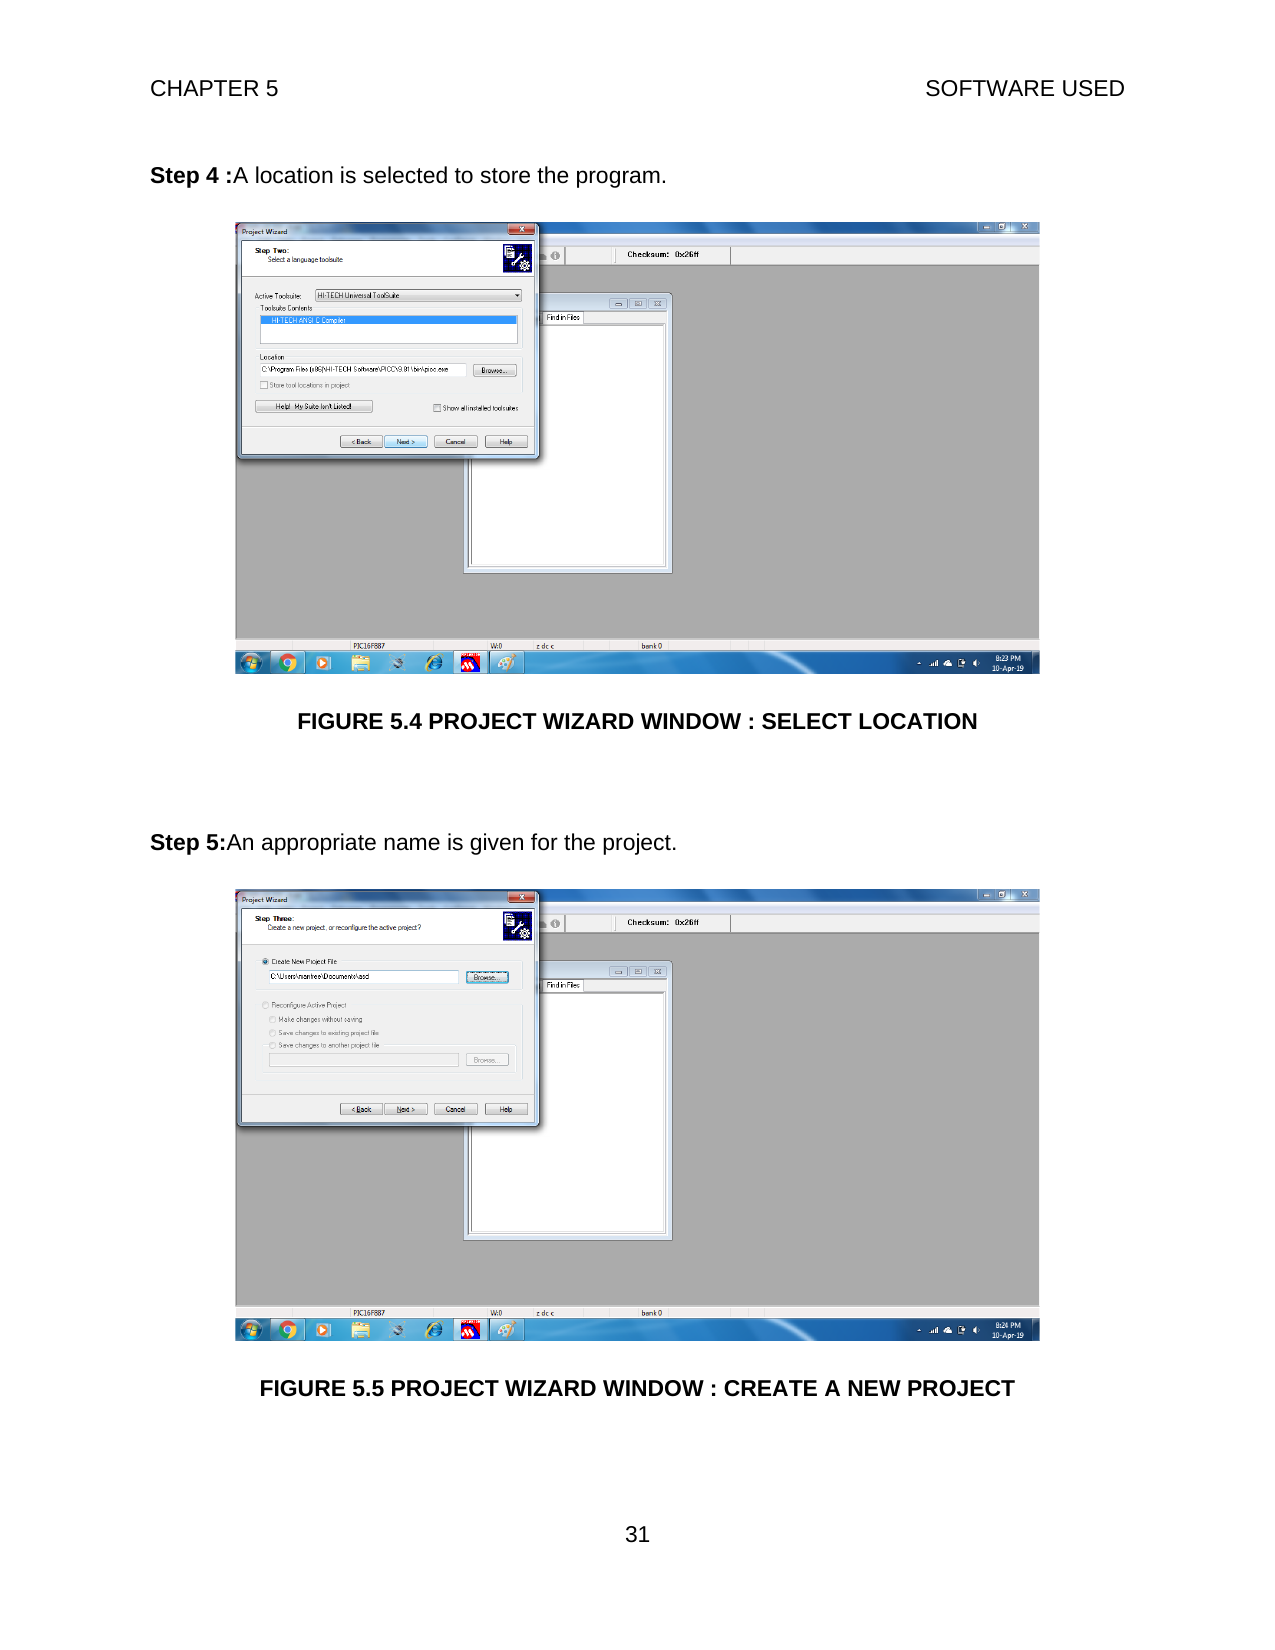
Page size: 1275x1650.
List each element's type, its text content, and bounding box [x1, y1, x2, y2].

text FIGURE 5.5 PROJECT WIZARD WINDOW : CREATE A NEW PROJECT [150, 1375, 1125, 1402]
text FIGURE 5.4 PROJECT WIZARD WINDOW : SELECT LOCATION [150, 708, 1125, 734]
text Step 5:An appropriate name is given for the project. [150, 829, 1125, 855]
text Step 4 :A location is selected to store the program. [150, 162, 1125, 188]
picture [235, 889, 1040, 1341]
picture [235, 222, 1040, 674]
